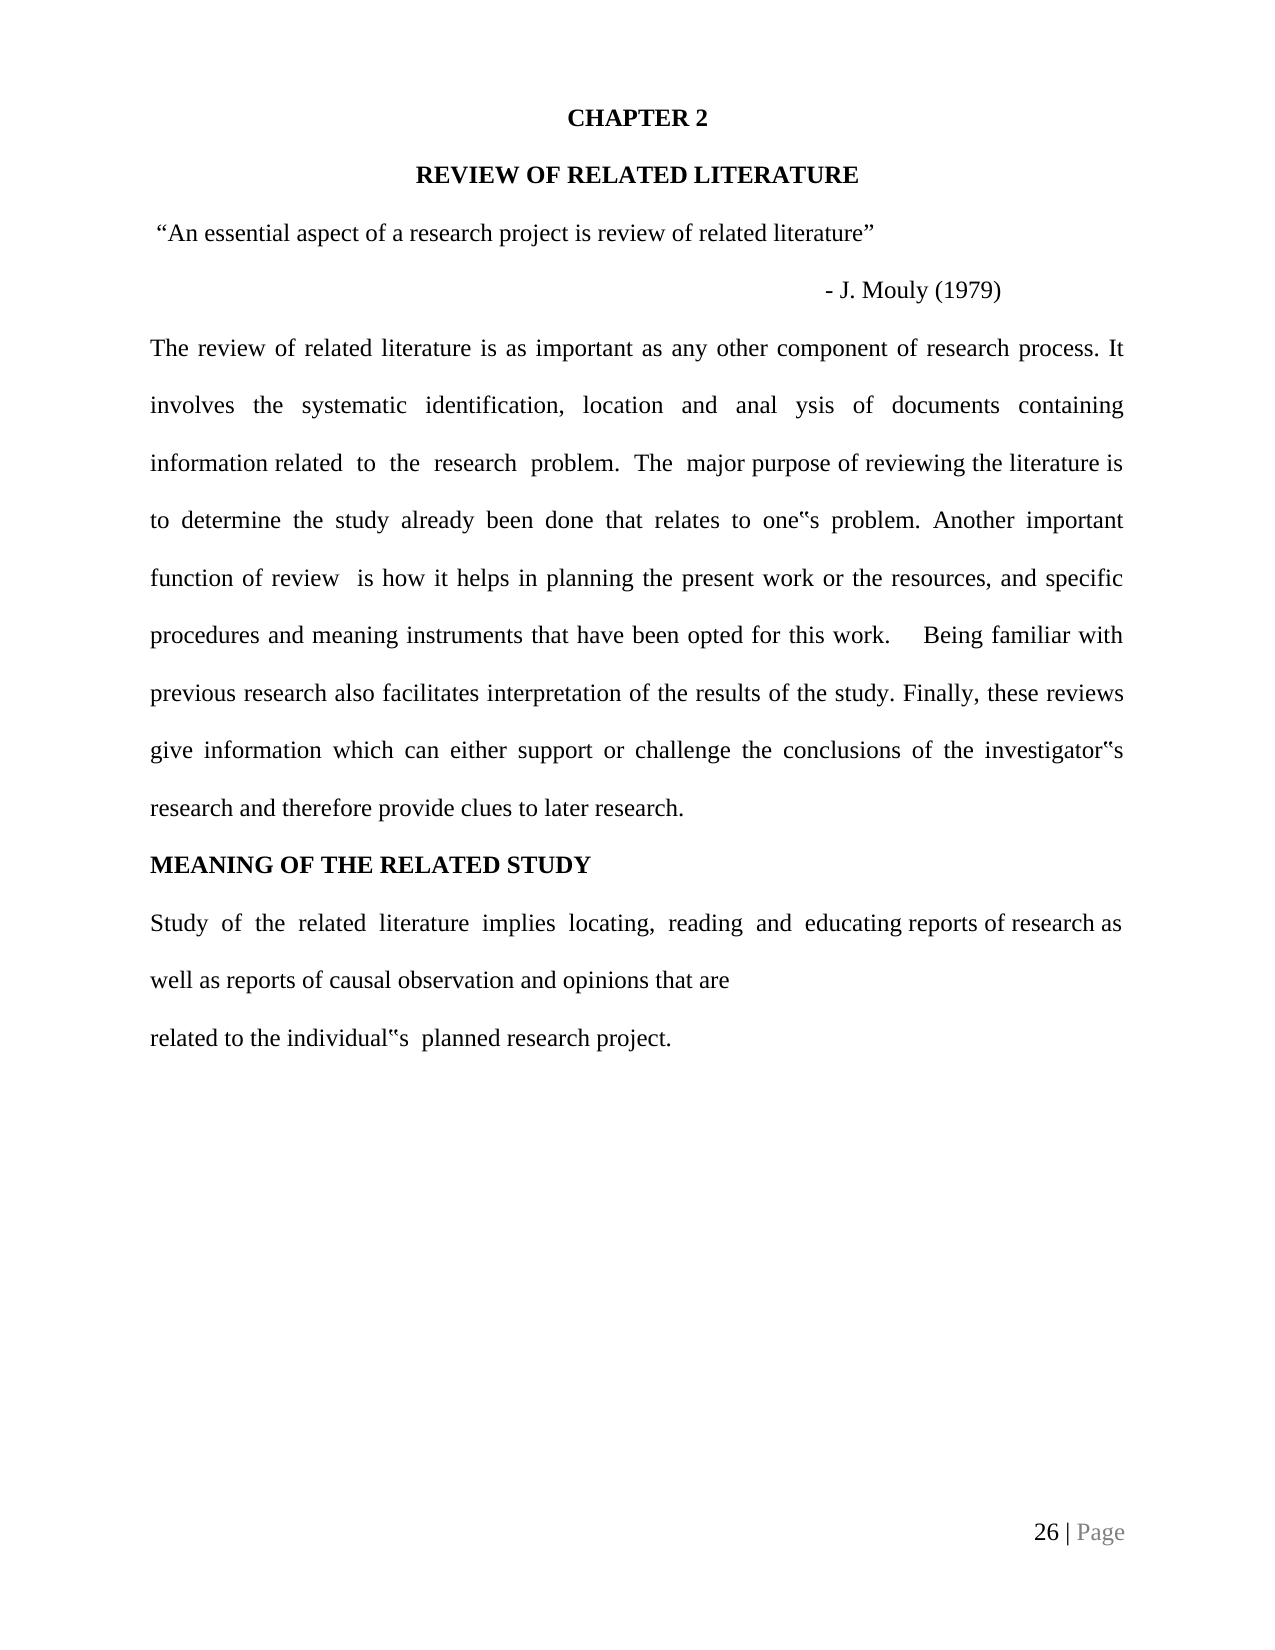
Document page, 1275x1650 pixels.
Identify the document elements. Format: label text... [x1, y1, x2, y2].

text - J. Mouly (1979) [150, 276, 1125, 304]
text MEANING OF THE RELATED STUDY [150, 851, 1125, 879]
text “An essential aspect of a research project is review of related literature” [150, 218, 1125, 247]
text related to the individual‟s planned research project. [150, 1023, 1125, 1052]
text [150, 103, 1125, 132]
text Study of the related literature implies locating, reading and educating reports of research as well as reports of causal observation and opinions that are [150, 908, 1125, 994]
text The review of related literature is as important as any other component of research process. It involves the systematic identification, location and anal ysis of documents containing information related to the research problem. The major purpose of reviewing the literature is to determine the study already been done that relates to one‟s problem. Another important function of review is how it helps in planning the present work or the resources, and specific procedures and meaning instruments that have been opted for this work. Being familiar with previous research also facilitates interpretation of the results of the study. Finally, these reviews give information which can either support or challenge the conclusions of the investigator‟s research and therefore provide clues to later research. [150, 333, 1125, 822]
text REVIEW OF RELATED LITERATURE [150, 161, 1125, 189]
